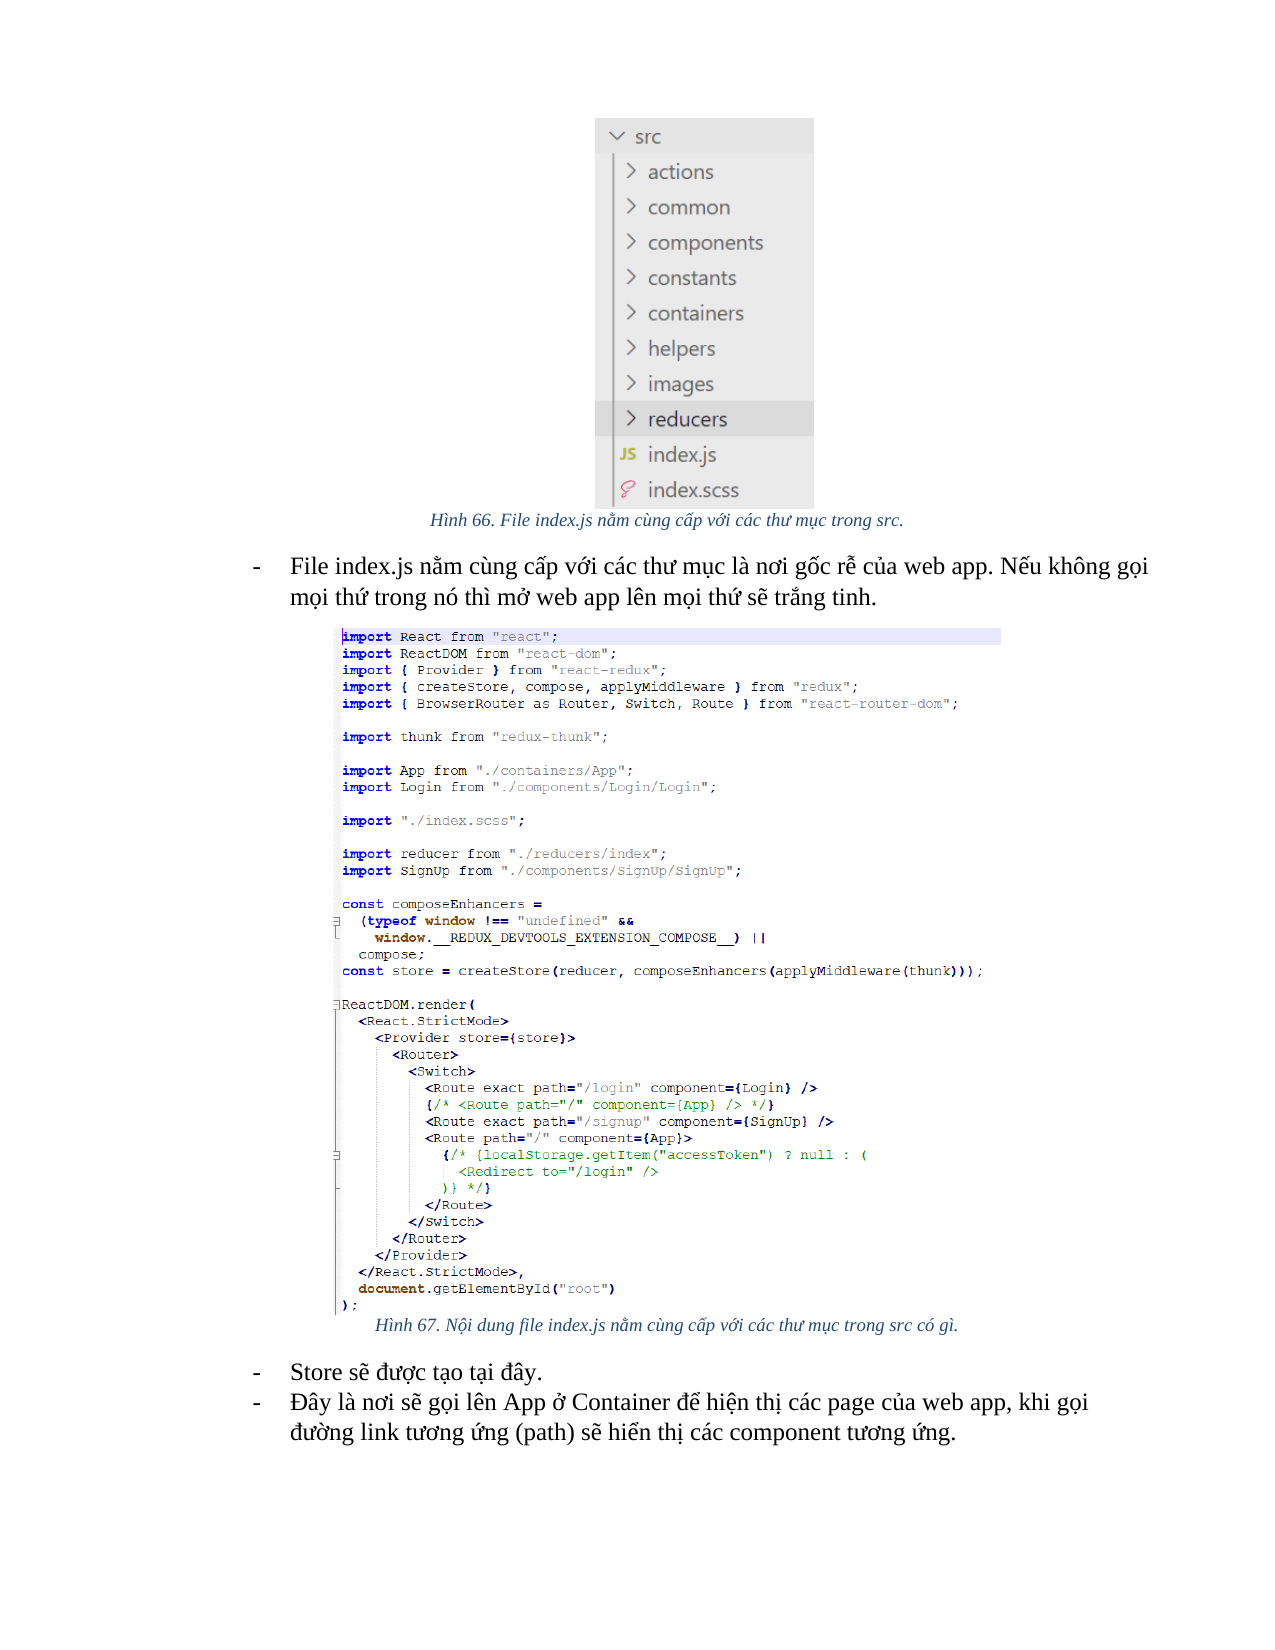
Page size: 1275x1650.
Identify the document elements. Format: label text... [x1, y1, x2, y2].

list File index.js nằm cùng cấp với các thư mục là nơi gốc rễ của web app. Nếu không gọi mọi thứ trong nó thì mở web app lên mọi thứ sẽ trắng tinh. [252, 551, 1157, 610]
text Hình 67. Nội dung file index.js nằm cùng cấp với các thư mục trong src có gì. [177, 1314, 1157, 1336]
picture [594, 118, 815, 509]
text Hình 66. File index.js nằm cùng cấp với các thư mục trong src. [177, 509, 1157, 530]
picture [333, 628, 1001, 1315]
list Store sẽ được tạo tại đây. [252, 1357, 1157, 1385]
list Đây là nơi sẽ gọi lên App ở Container để hiện thị các page của web app, khi gọi đường link tương ứng (path) sẽ hiển thị các component tương ứng. [252, 1387, 1157, 1446]
